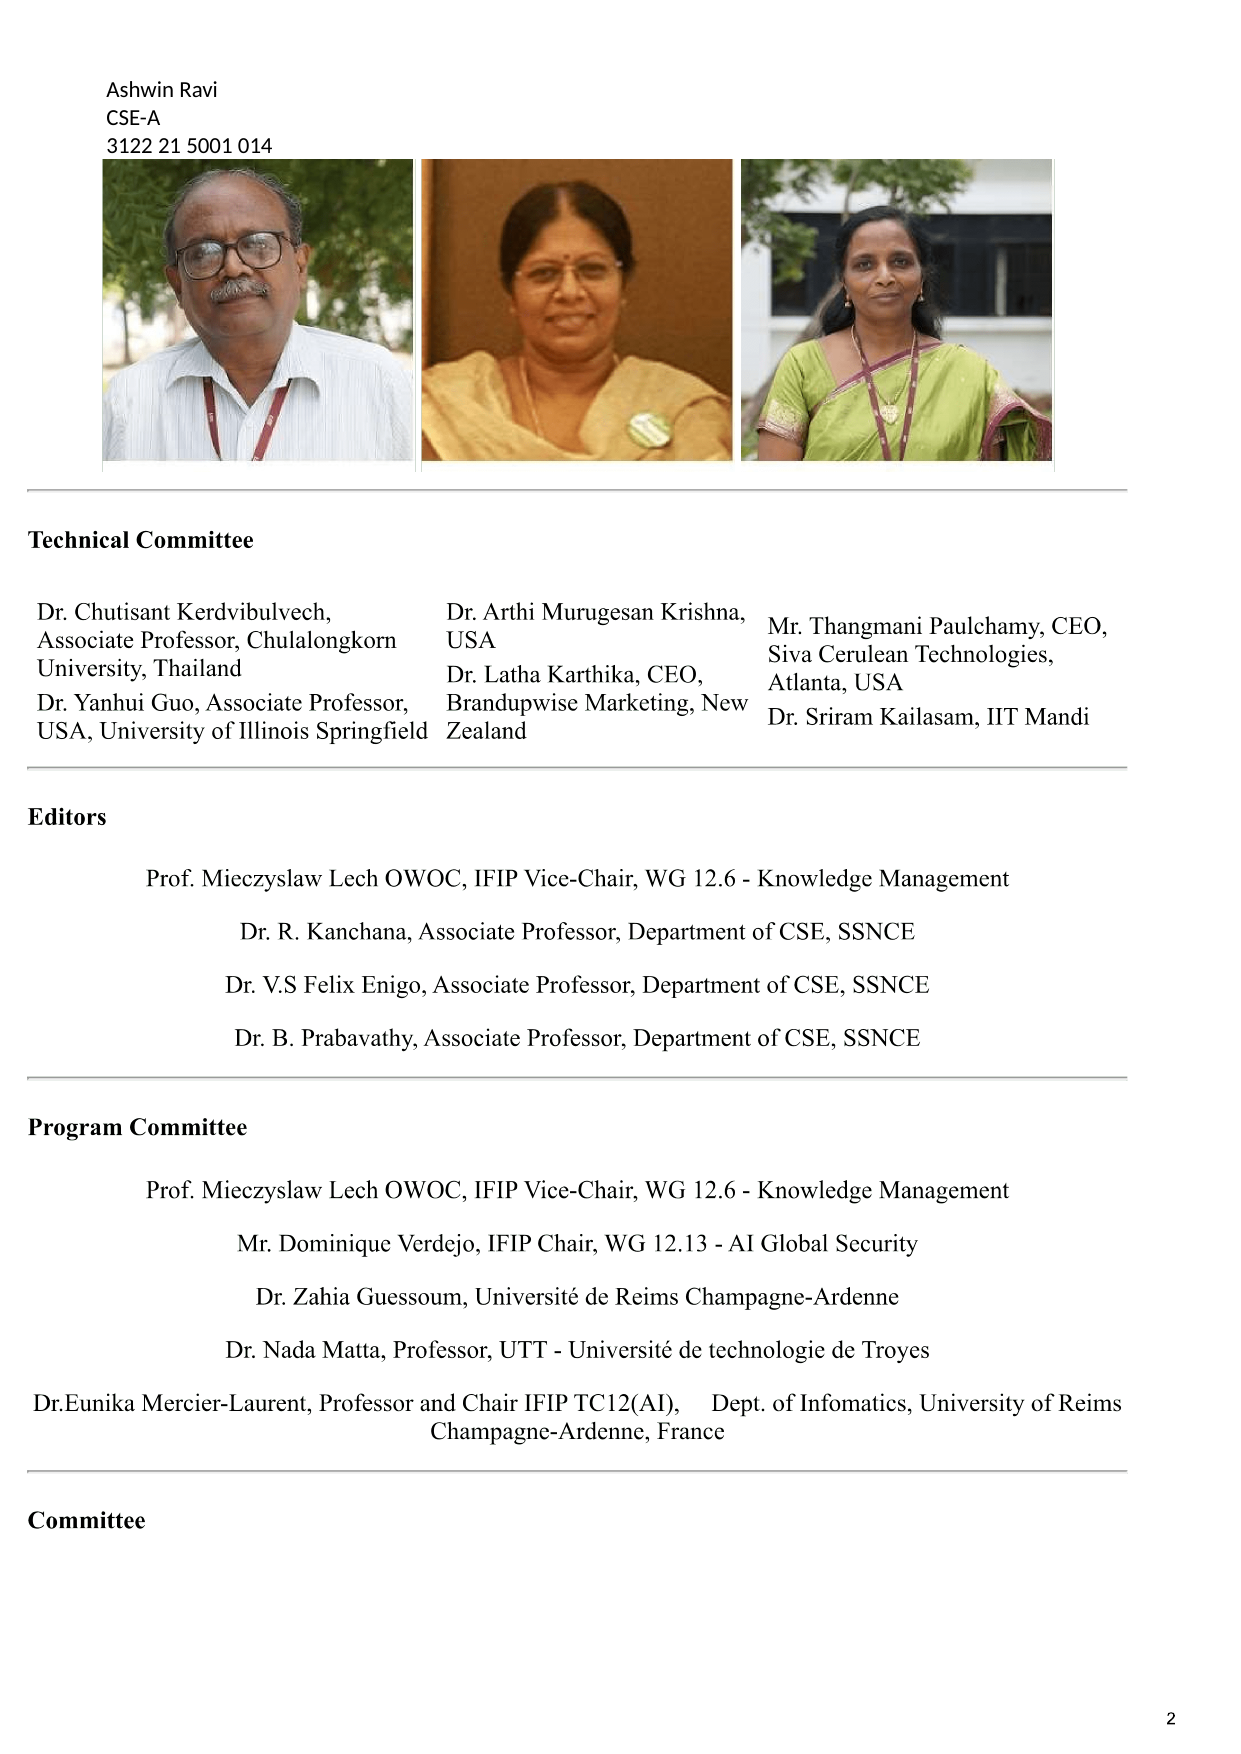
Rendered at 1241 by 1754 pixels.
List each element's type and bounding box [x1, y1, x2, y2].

picture [26, 159, 1128, 1529]
